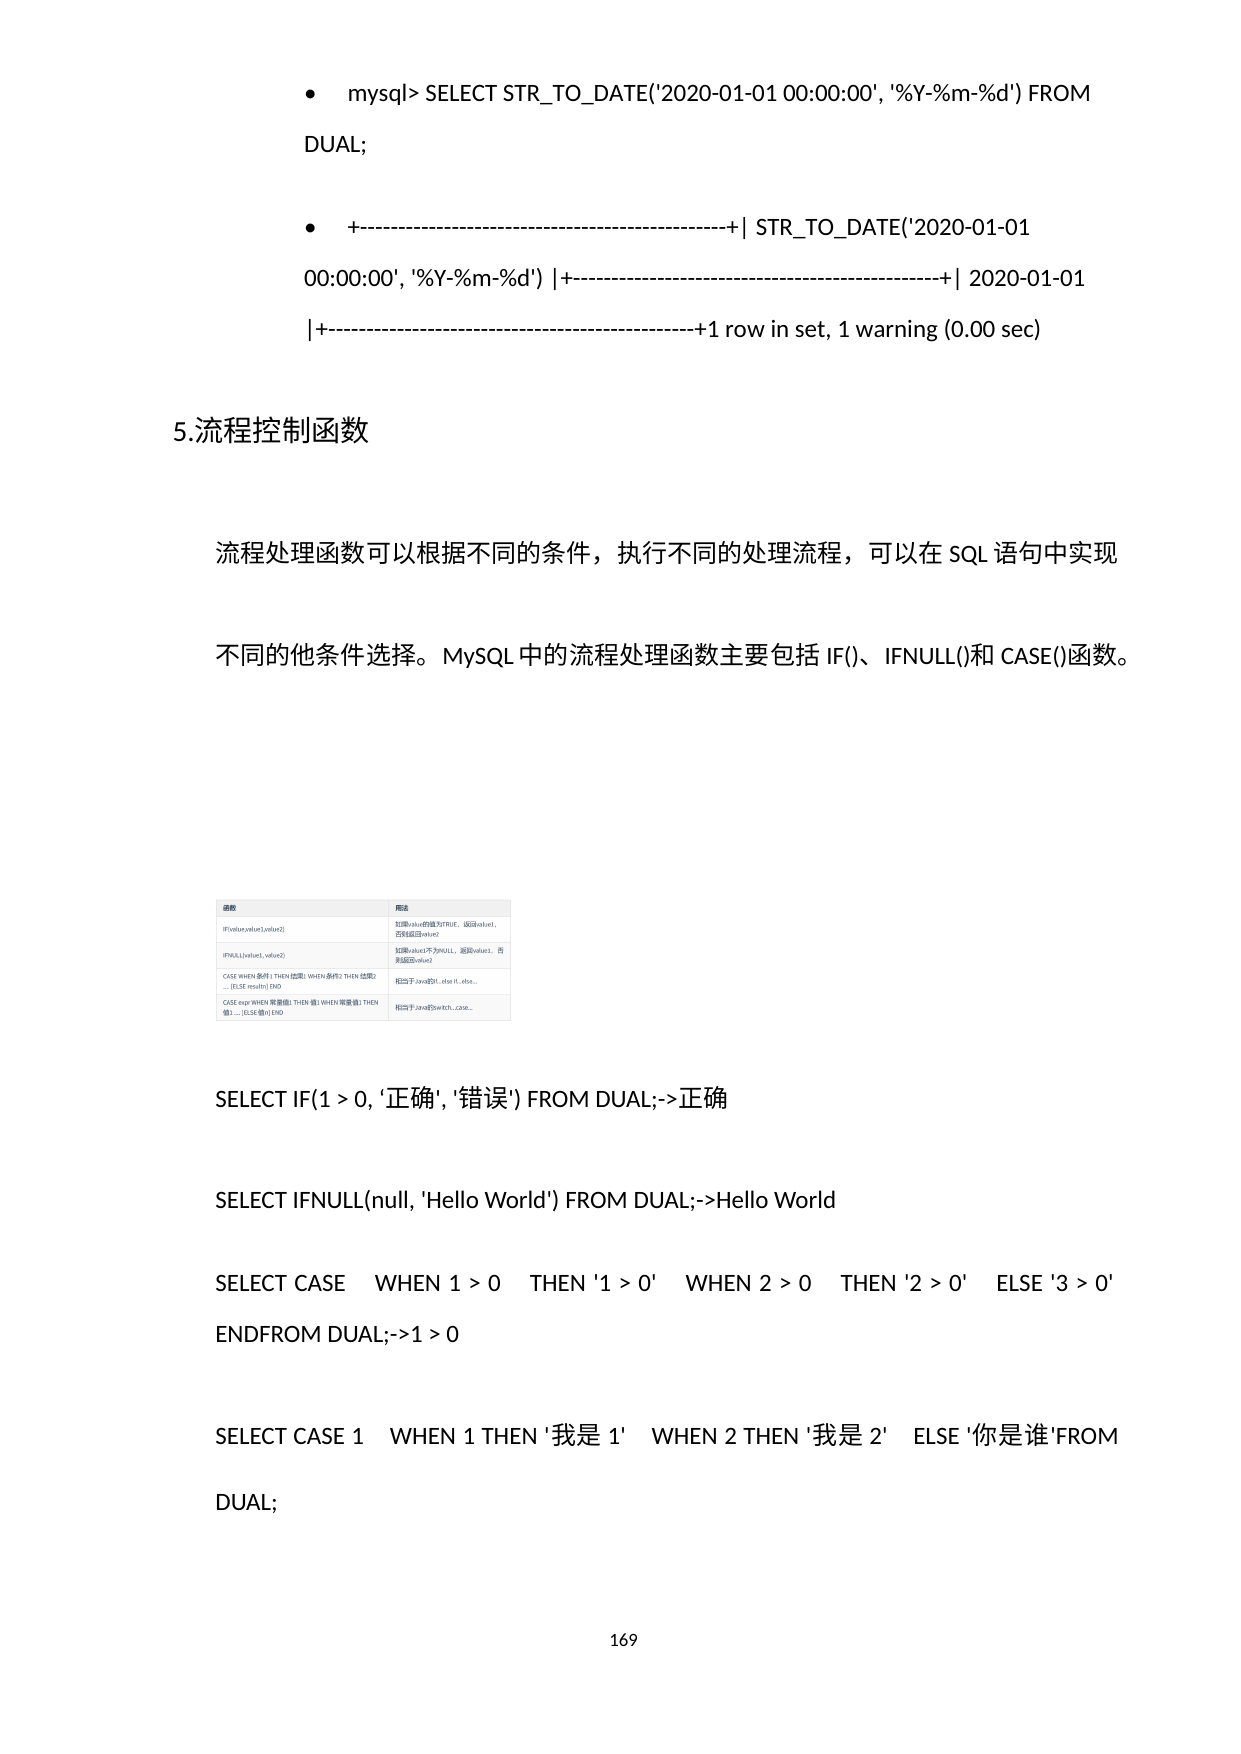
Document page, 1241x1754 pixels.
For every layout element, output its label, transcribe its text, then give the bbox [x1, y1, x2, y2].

text • mysql> SELECT STR_TO_DATE('2020-01-01 00:00:00', '%Y-%m-%d') FROM DUAL; [304, 76, 1118, 161]
subtitle SELECT IFNULL(null, 'Hello World') FROM DUAL;->Hello World [215, 1183, 1118, 1217]
picture [216, 899, 512, 1022]
subtitle SELECT CASE WHEN 1 > 0 THEN '1 > 0' WHEN 2 > 0 THEN '2 > 0' ELSE '3 > 0' ENDFROM DUAL;->1 > 0 [215, 1266, 1118, 1351]
text • +------------------------------------------------+| STR_TO_DATE('2020-01-01 00:00:00', '%Y-%m-%d') |+------------------------------------------------+| 2020-01-01 |+------------------------------------------------+1 row in set, 1 warning (0.00 sec) [304, 210, 1118, 346]
subtitle SELECT CASE 1 WHEN 1 THEN '我是1' WHEN 2 THEN '我是2' ELSE '你是谁'FROM DUAL; [215, 1400, 1118, 1519]
subtitle SELECT IF(1 > 0, ‘正确', '错误') FROM DUAL;->正确 [215, 1063, 1118, 1131]
subtitle 5.流程控制函数 [172, 395, 1118, 463]
subtitle 流程处理函数可以根据不同的条件，执行不同的处理流程，可以在SQL语句中实现不同的他条件选择。MySQL中的流程处理函数主要包括IF()、IFNULL()和CASE()函数。 [215, 518, 1118, 789]
